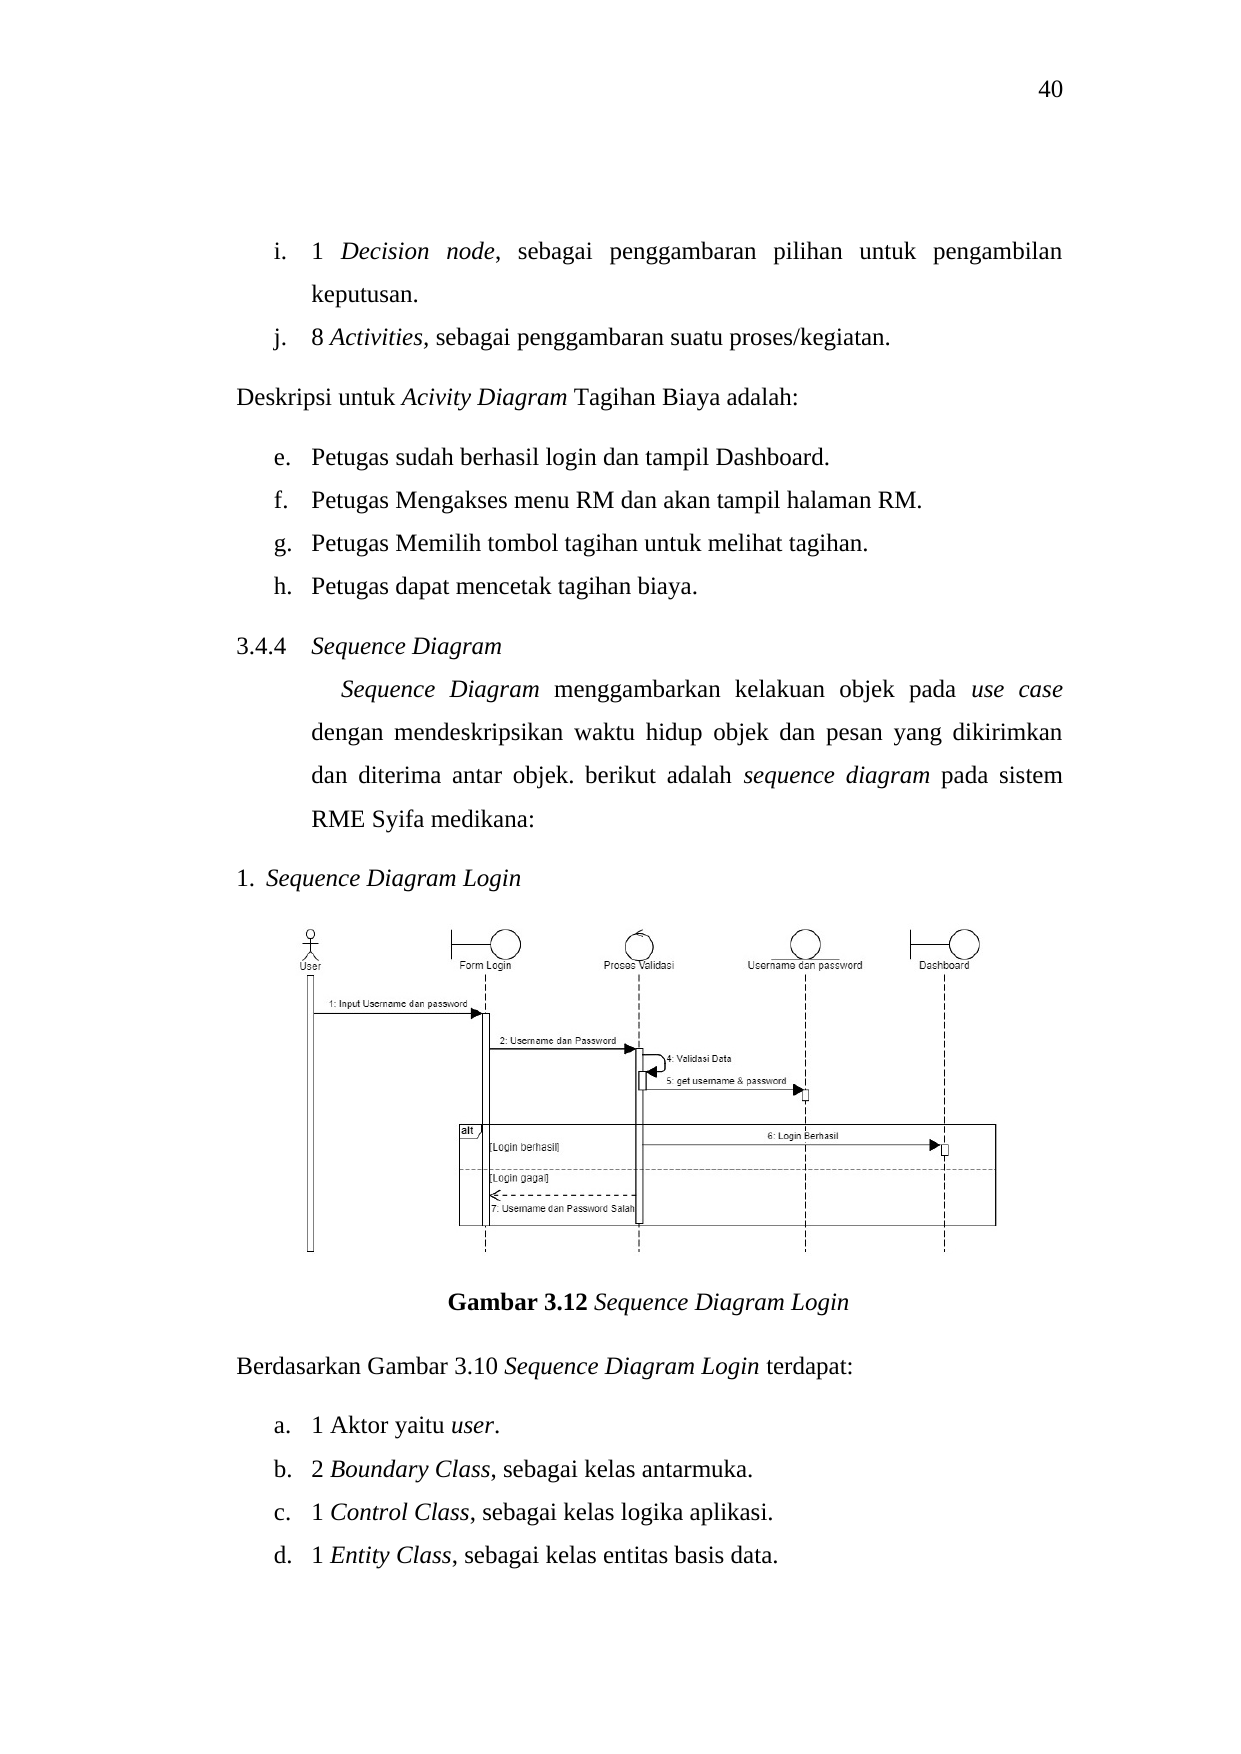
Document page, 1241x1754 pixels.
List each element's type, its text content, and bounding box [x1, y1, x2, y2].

list Petugas dapat mencetak tagihan biaya. [274, 571, 1063, 600]
list Petugas sudah berhasil login dan tampil Dashboard. [274, 442, 1063, 471]
list Petugas Memilih tombol tagihan untuk melihat tagihan. [274, 528, 1063, 557]
list 2 Boundary Class, sebagai kelas antarmuka. [274, 1454, 1063, 1482]
list 1 Control Class, sebagai kelas logika aplikasi. [274, 1497, 1063, 1526]
list 1 Aktor yaitu user. [274, 1411, 1063, 1439]
list 1 Decision node, sebagai penggambaran pilihan untuk pengambilan keputusan. [274, 236, 1063, 308]
list Petugas Mengakses menu RM dan akan tampil halaman RM. [274, 485, 1063, 514]
text Sequence Diagram menggambarkan kelakuan objek pada use case dengan mendeskripsikan waktu hidup objek dan pesan yang dikirimkan dan diterima antar objek. berikut adalah sequence diagram pada sistem RME Syifa medikana: [311, 674, 1063, 832]
list Sequence Diagram Login [236, 863, 1063, 892]
list 8 Activities, sebagai penggambaran suatu proses/kegiatan. [274, 322, 1063, 351]
text Deskripsi untuk Acivity Diagram Tagihan Biaya adalah: [236, 382, 1063, 411]
picture [295, 923, 1004, 1256]
list 1 Entity Class, sebagai kelas entitas basis data. [274, 1540, 1063, 1569]
text Berdasarkan Gambar 3.10 Sequence Diagram Login terdapat: [236, 1351, 1063, 1379]
text Gambar 3.12 Sequence Diagram Login [236, 1287, 1063, 1316]
subtitle Sequence Diagram [236, 631, 1063, 660]
